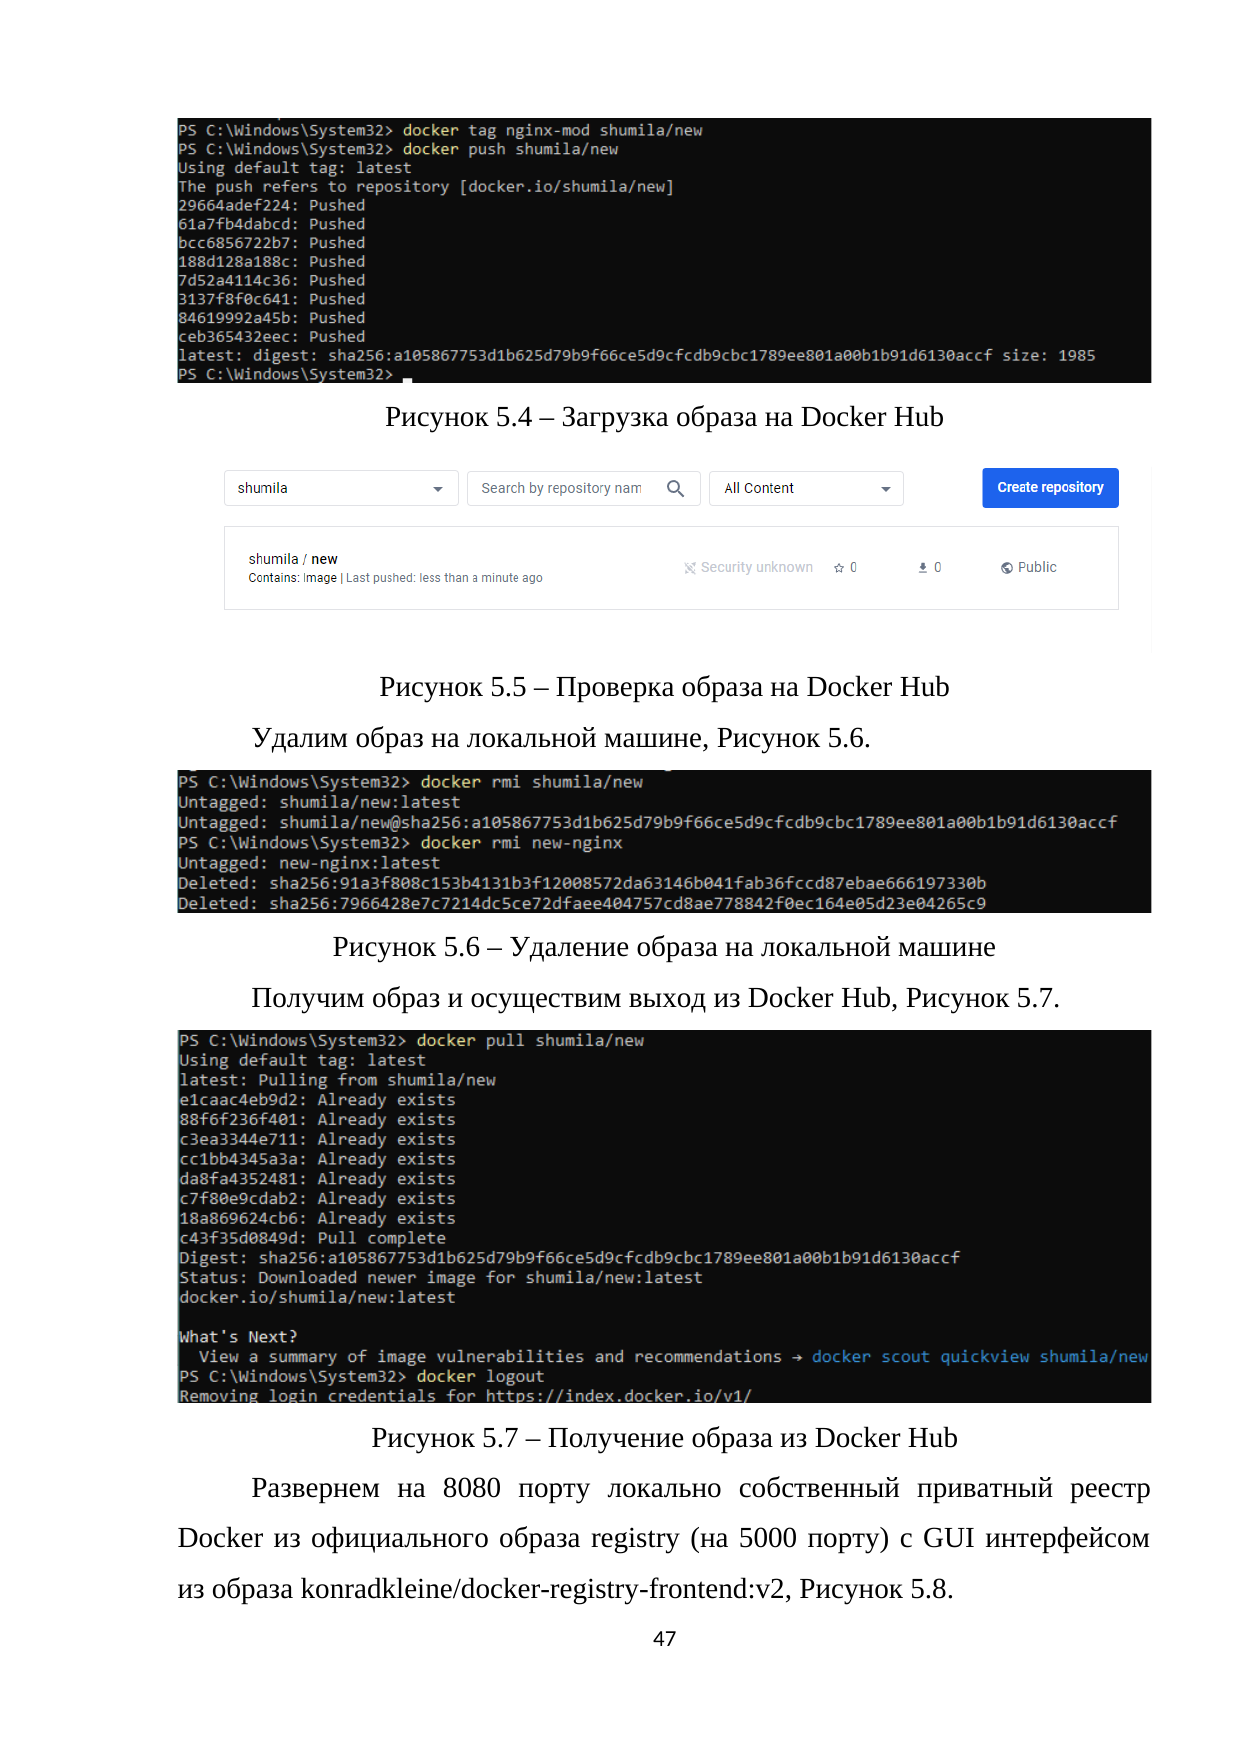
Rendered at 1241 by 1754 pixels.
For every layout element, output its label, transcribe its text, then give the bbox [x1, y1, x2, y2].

text Рисунок 5.7 – Получение образа из Docker Hub [177, 1420, 1152, 1453]
picture [177, 449, 1152, 653]
text Удалим образ на локальной машине, Рисунок 5.6. [177, 720, 1152, 753]
picture [177, 118, 1152, 383]
text Развернем на 8080 порту локально собственный приватный реестр Docker из официального образа registry (на 5000 порту) с GUI интерфейсом из образа konradkleine/docker-registry-frontend:v2, Рисунок 5.8. [177, 1470, 1152, 1604]
text Рисунок 5.5 – Проверка образа на Docker Hub [177, 669, 1152, 703]
text Рисунок 5.4 – Загрузка образа на Docker Hub [177, 399, 1152, 433]
text Рисунок 5.6 – Удаление образа на локальной машине [177, 929, 1152, 963]
picture [177, 770, 1152, 913]
text Получим образ и осуществим выход из Docker Hub, Рисунок 5.7. [177, 980, 1152, 1013]
picture [177, 1030, 1152, 1403]
